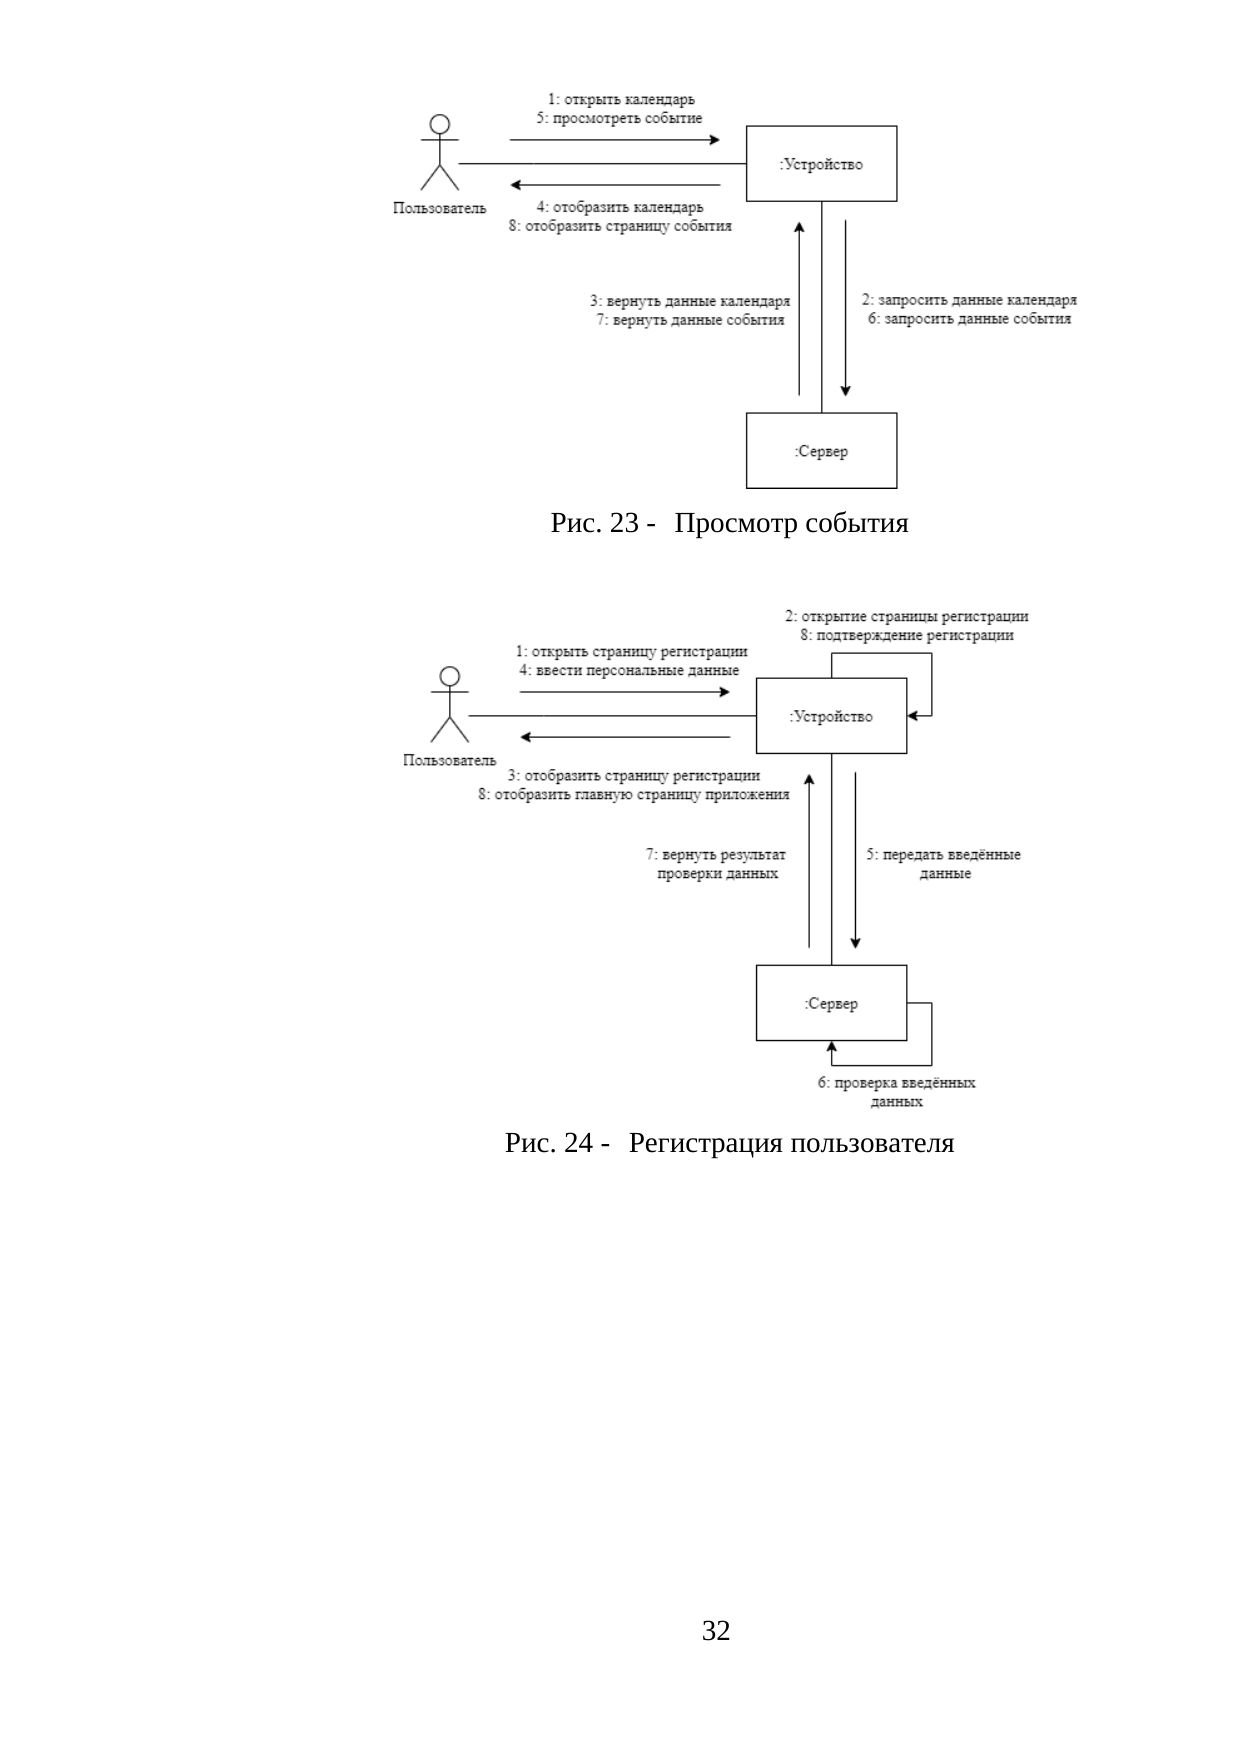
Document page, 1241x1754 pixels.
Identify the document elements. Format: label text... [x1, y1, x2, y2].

picture [403, 606, 1029, 1109]
list Регистрация пользователя [177, 1125, 1181, 1159]
picture [393, 88, 1078, 489]
list Просмотр события [177, 505, 1181, 539]
